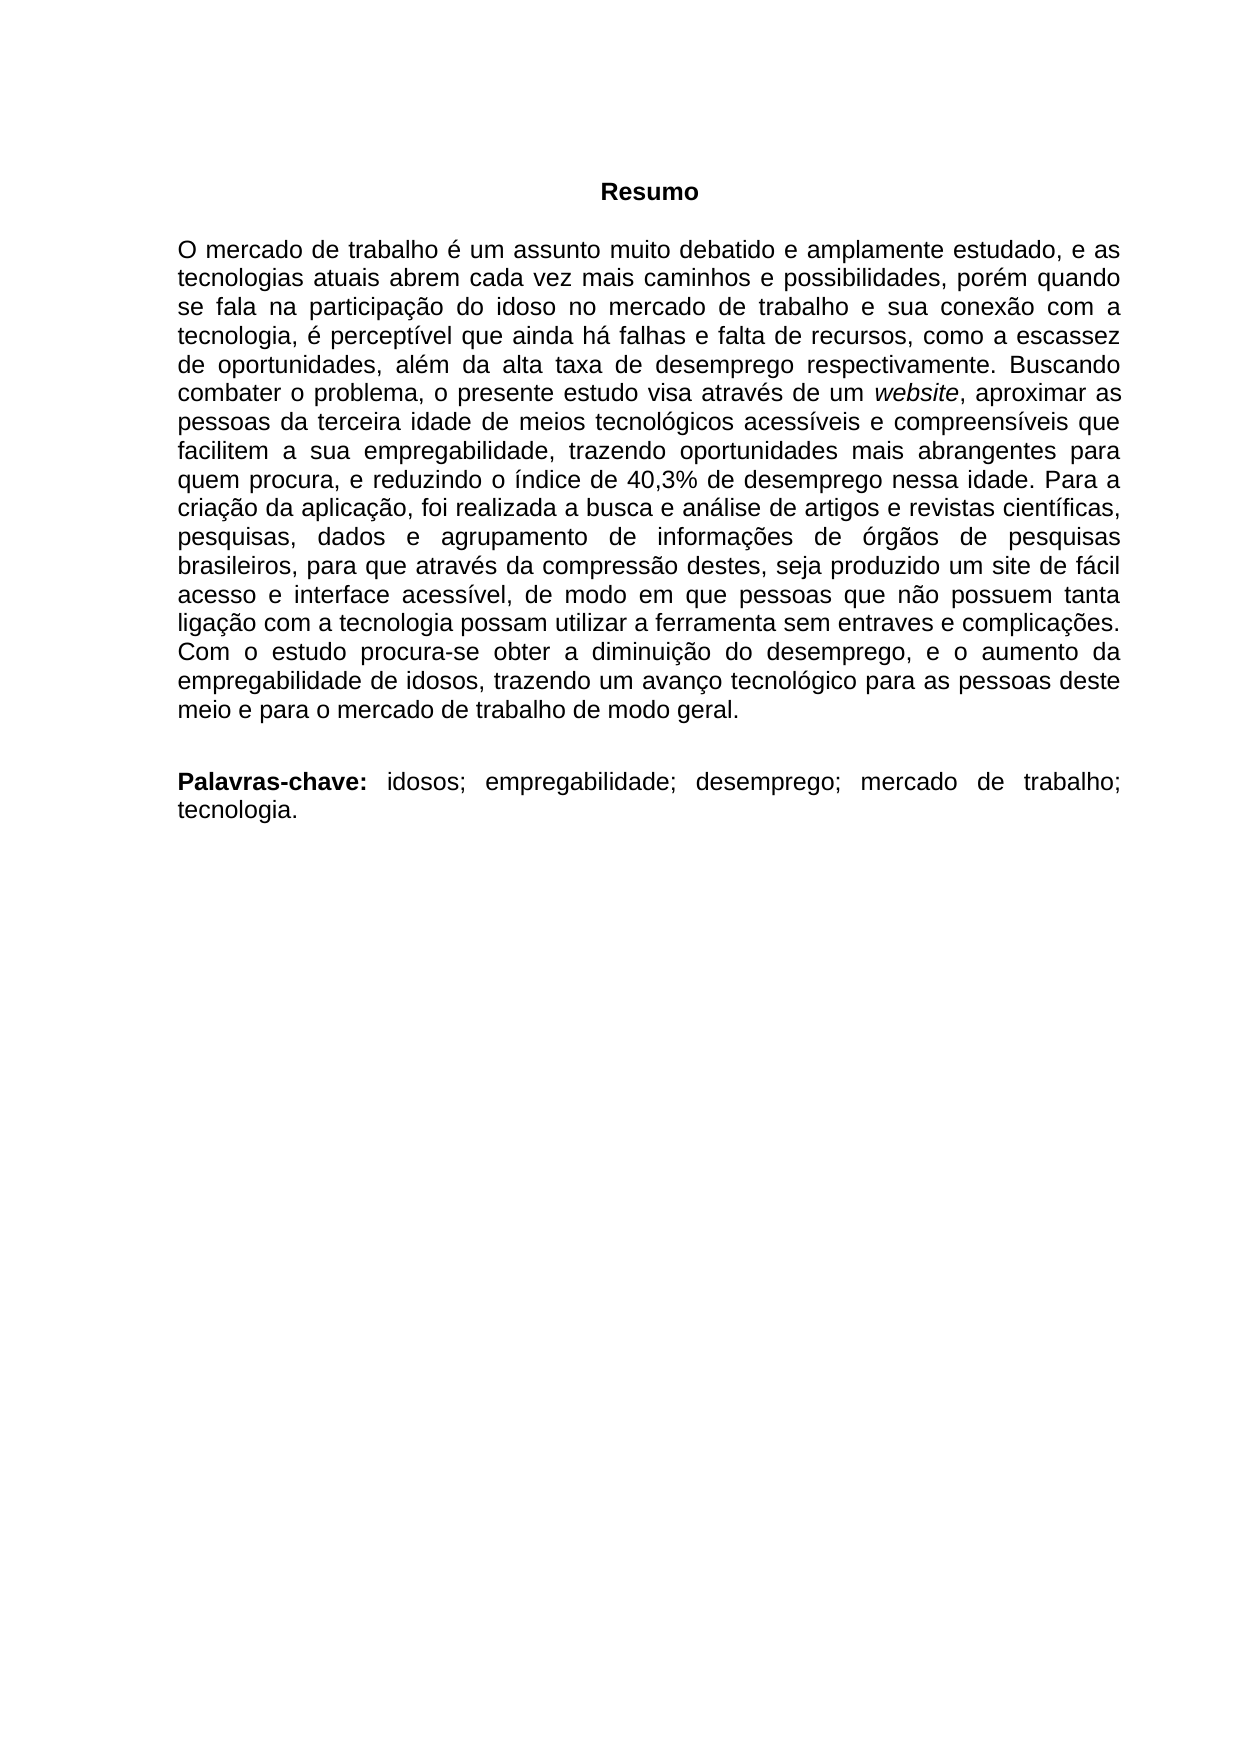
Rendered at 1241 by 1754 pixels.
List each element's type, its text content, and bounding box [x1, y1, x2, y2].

text Palavras-chave: idosos; empregabilidade; desemprego; mercado de trabalho; tecnologia. [177, 767, 1122, 824]
text O mercado de trabalho é um assunto muito debatido e amplamente estudado, e as tecnologias atuais abrem cada vez mais caminhos e possibilidades, porém quando se fala na participação do idoso no mercado de trabalho e sua conexão com a tecnologia, é perceptível que ainda há falhas e falta de recursos, como a escassez de oportunidades, além da alta taxa de desemprego respectivamente. Buscando combater o problema, o presente estudo visa através de um website, aproximar as pessoas da terceira idade de meios tecnológicos acessíveis e compreensíveis que facilitem a sua empregabilidade, trazendo oportunidades mais abrangentes para quem procura, e reduzindo o índice de 40,3% de desemprego nessa idade. Para a criação da aplicação, foi realizada a busca e análise de artigos e revistas científicas, pesquisas, dados e agrupamento de informações de órgãos de pesquisas brasileiros, para que através da compressão destes, seja produzido um site de fácil acesso e interface acessível, de modo em que pessoas que não possuem tanta ligação com a tecnologia possam utilizar a ferramenta sem entraves e complicações. Com o estudo procura-se obter a diminuição do desemprego, e o aumento da empregabilidade de idosos, trazendo um avanço tecnológico para as pessoas deste meio e para o mercado de trabalho de modo geral. [177, 235, 1122, 723]
text Resumo [177, 177, 1122, 206]
